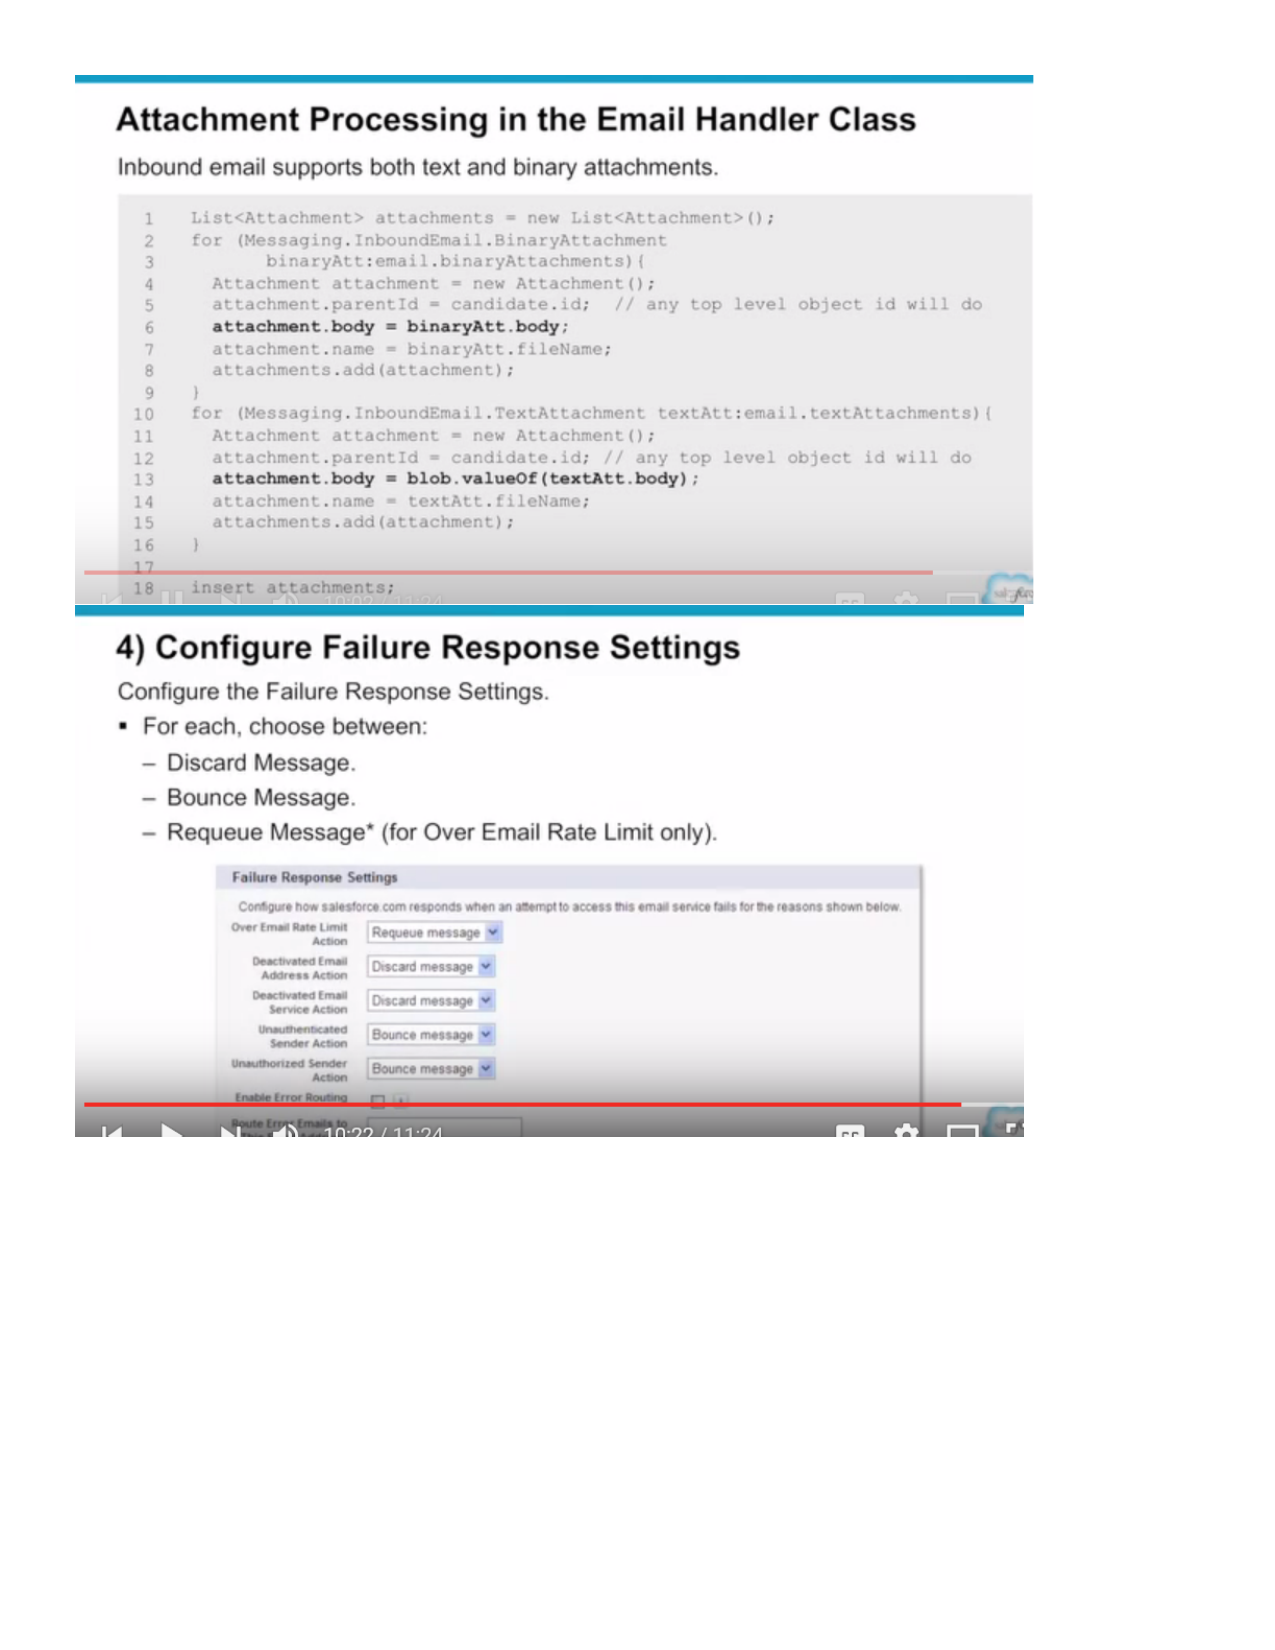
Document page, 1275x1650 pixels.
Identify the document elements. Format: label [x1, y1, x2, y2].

picture [75, 605, 1024, 1137]
picture [75, 75, 1034, 604]
